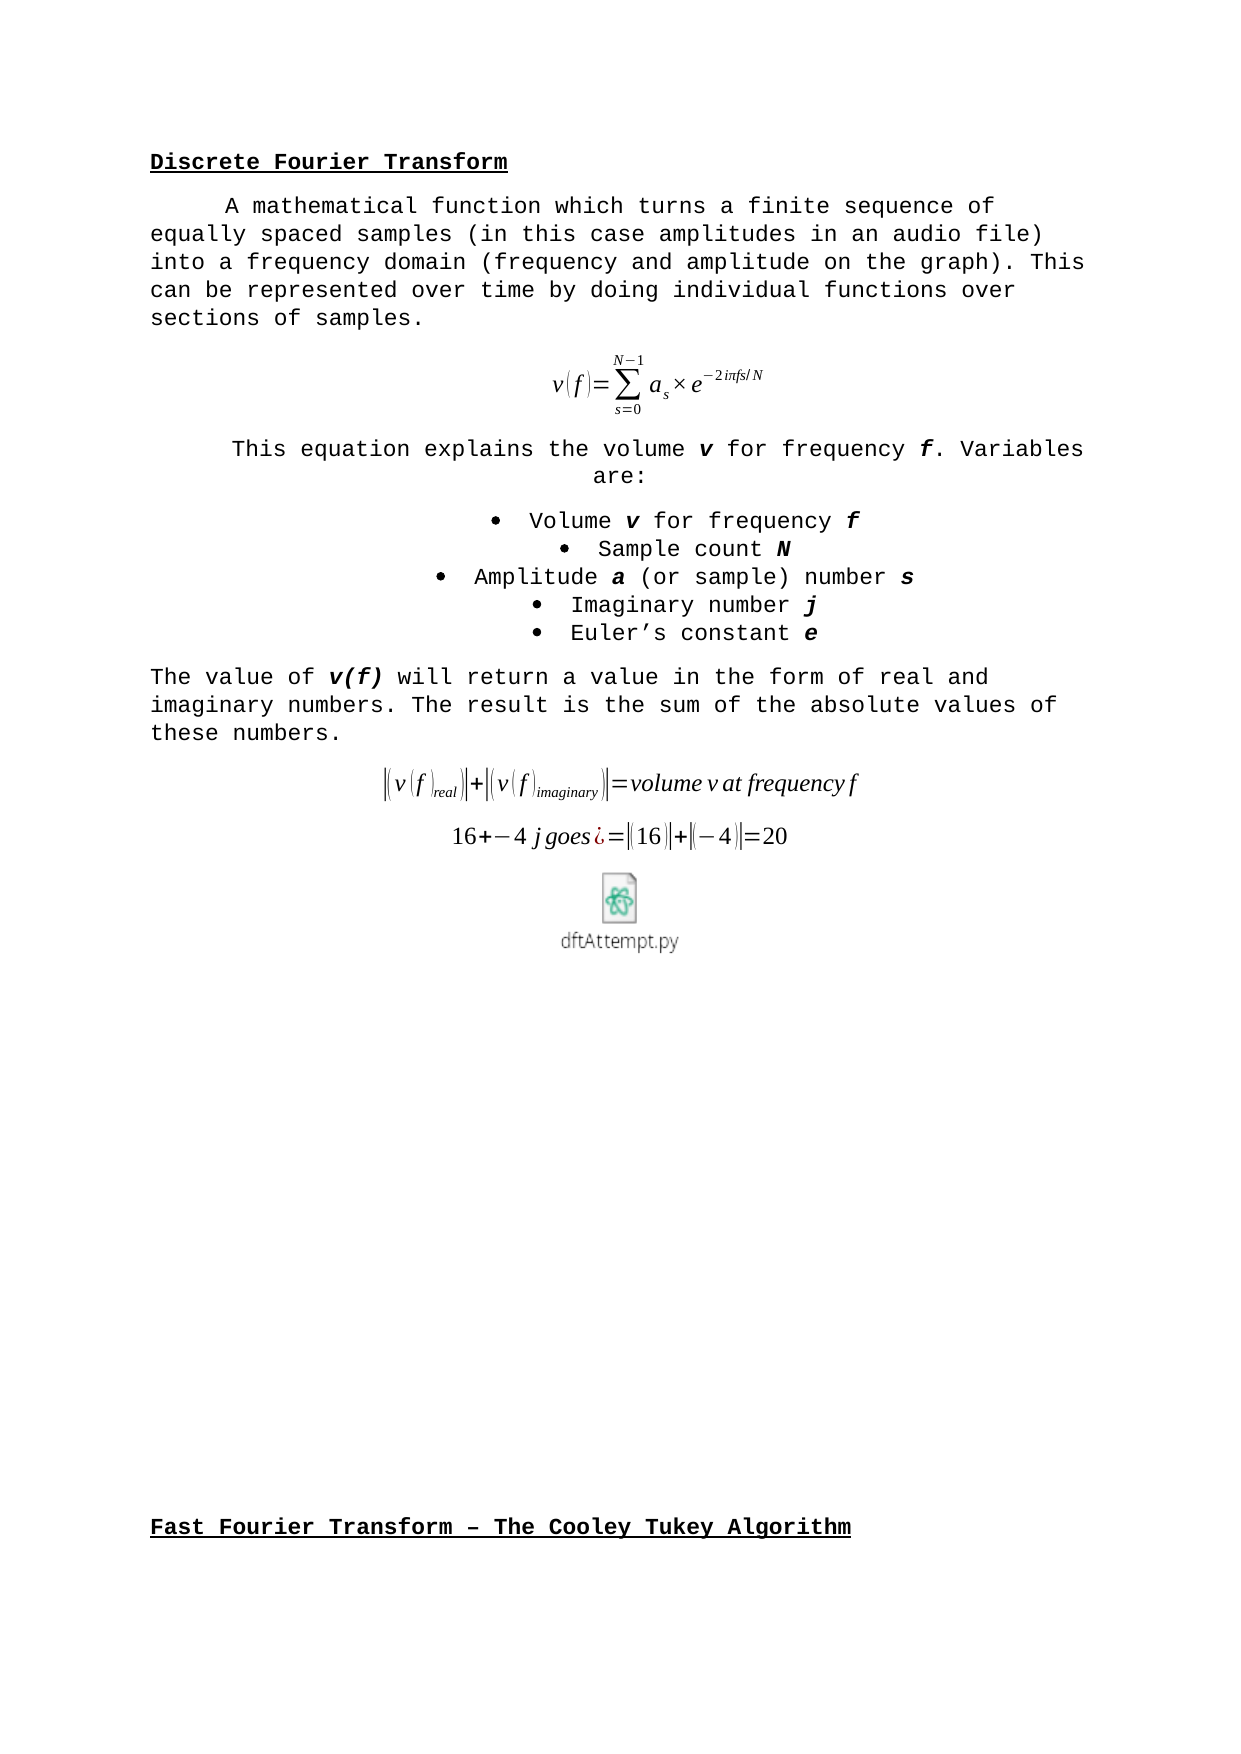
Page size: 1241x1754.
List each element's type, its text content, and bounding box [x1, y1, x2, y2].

text The value of v(f) will return a value in the form of real and imaginary numbers. The result is the sum of the absolute values of these numbers. [150, 666, 1090, 747]
list Imaginary number j [262, 593, 1090, 619]
text Discrete Fourier Transform [150, 150, 1090, 176]
text This equation explains the volume v for frequency f. Variables are: [150, 437, 1090, 491]
list Amplitude a (or sample) number s [262, 565, 1090, 591]
text A mathematical function which turns a finite sequence of equally spaced samples (in this case amplitudes in an audio file) into a frequency domain (frequency and amplitude on the graph). This can be represented over time by doing individual functions over sections of samples. [150, 194, 1090, 332]
list Volume v for frequency f [262, 509, 1090, 535]
list Sample count N [262, 537, 1090, 563]
text Fast Fourier Transform – The Cooley Tukey Algorithm [150, 1515, 1090, 1541]
list Euler’s constant e [262, 621, 1090, 647]
